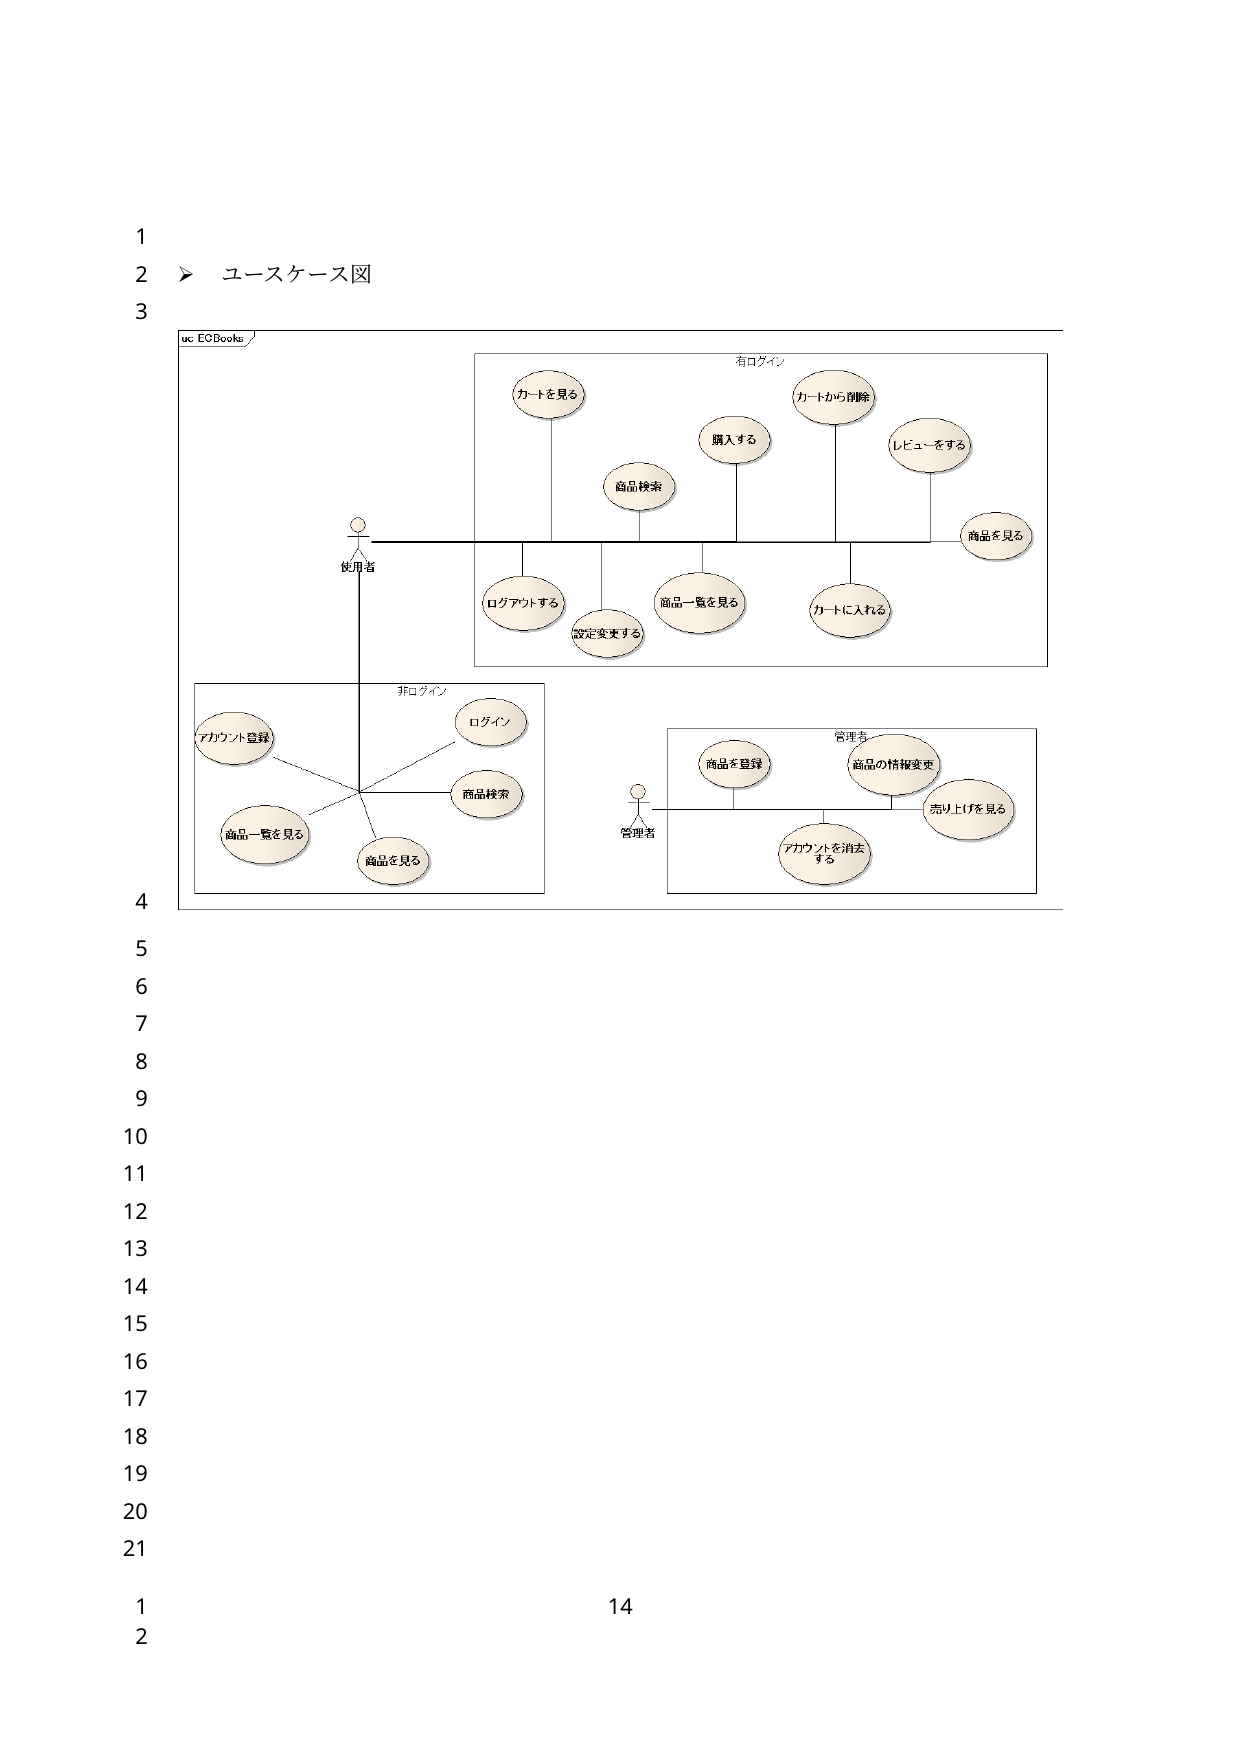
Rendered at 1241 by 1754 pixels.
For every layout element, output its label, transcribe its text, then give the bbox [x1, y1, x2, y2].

list ユースケース図 [177, 254, 1063, 292]
picture [177, 329, 1063, 910]
